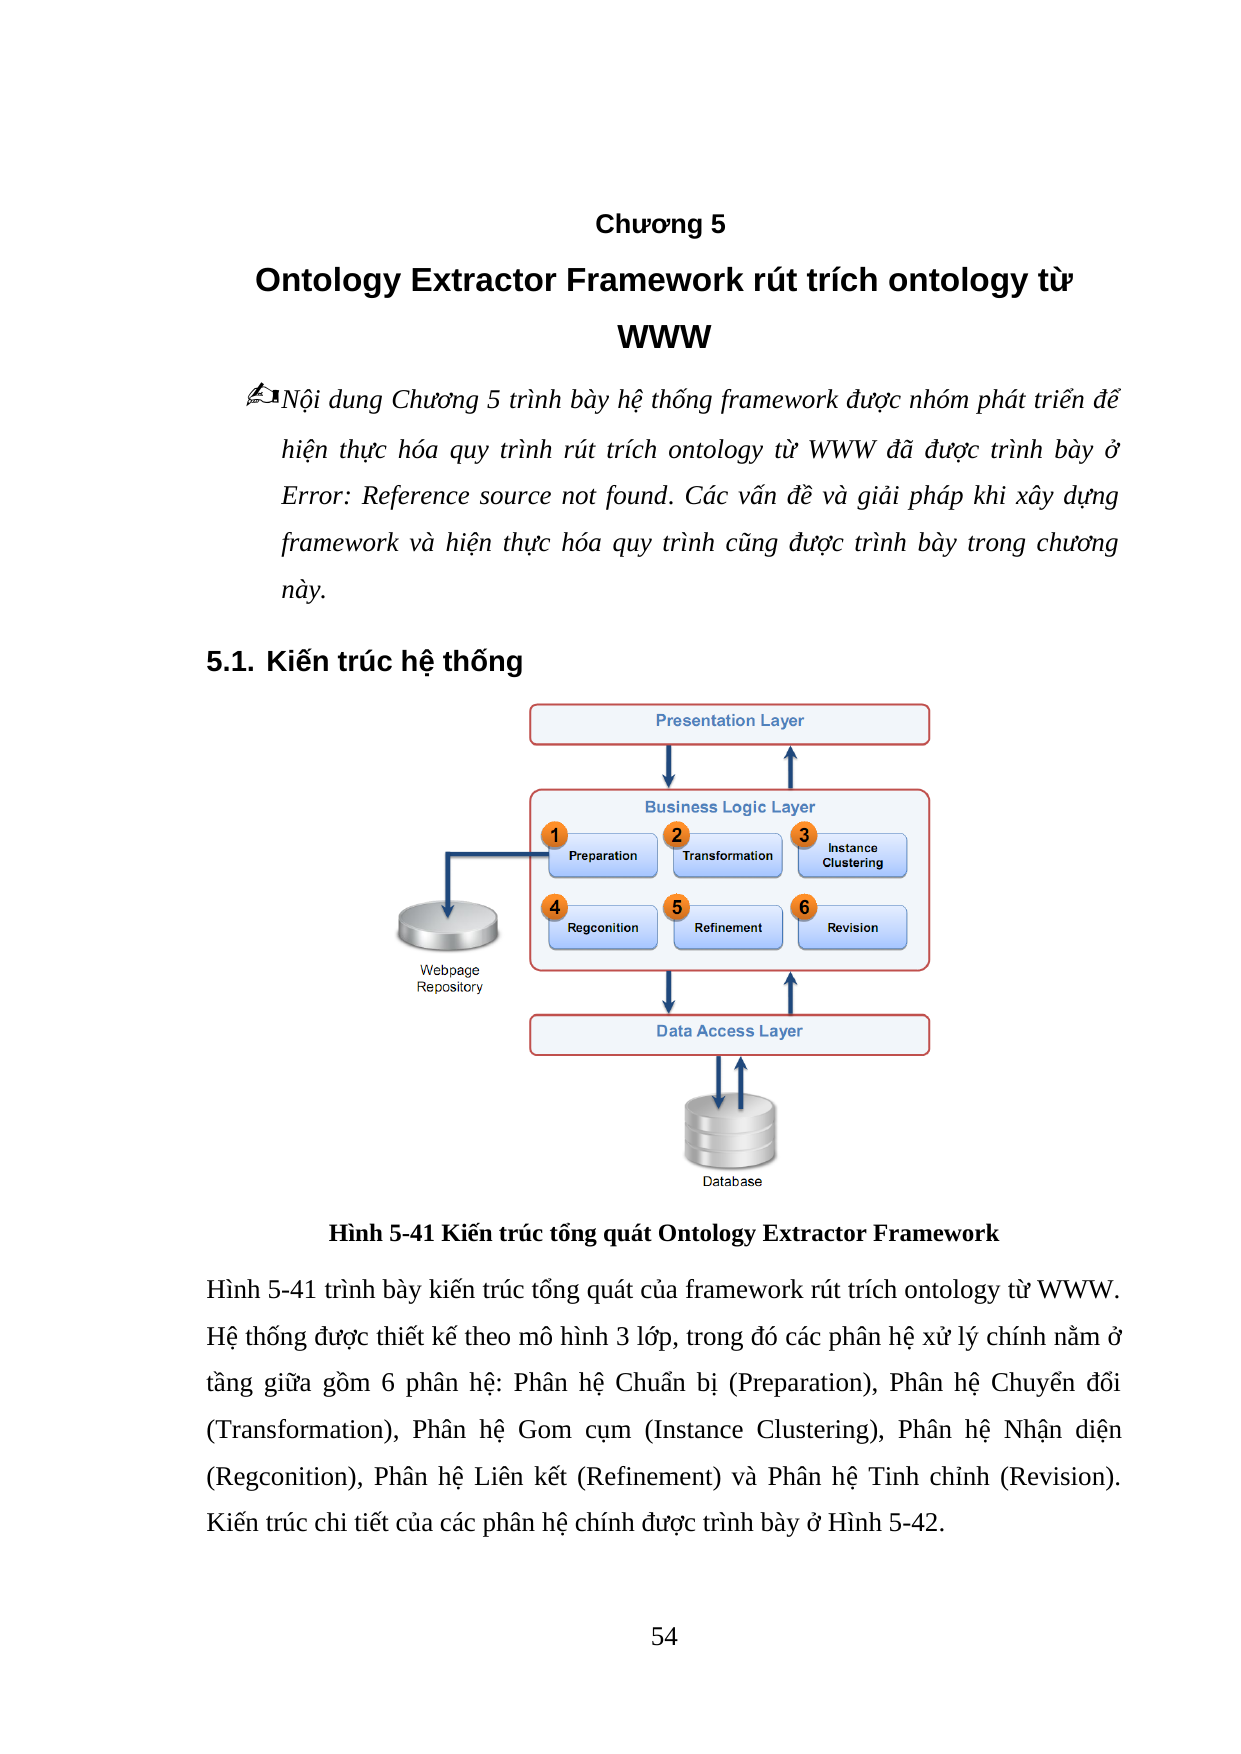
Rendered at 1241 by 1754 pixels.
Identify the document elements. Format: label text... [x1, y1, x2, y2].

subtitle Kiến trúc hệ thống [206, 644, 1122, 678]
picture [394, 701, 934, 1190]
subtitle Ontology Extractor Framework rút trích ontology từ WWW [206, 202, 1122, 356]
